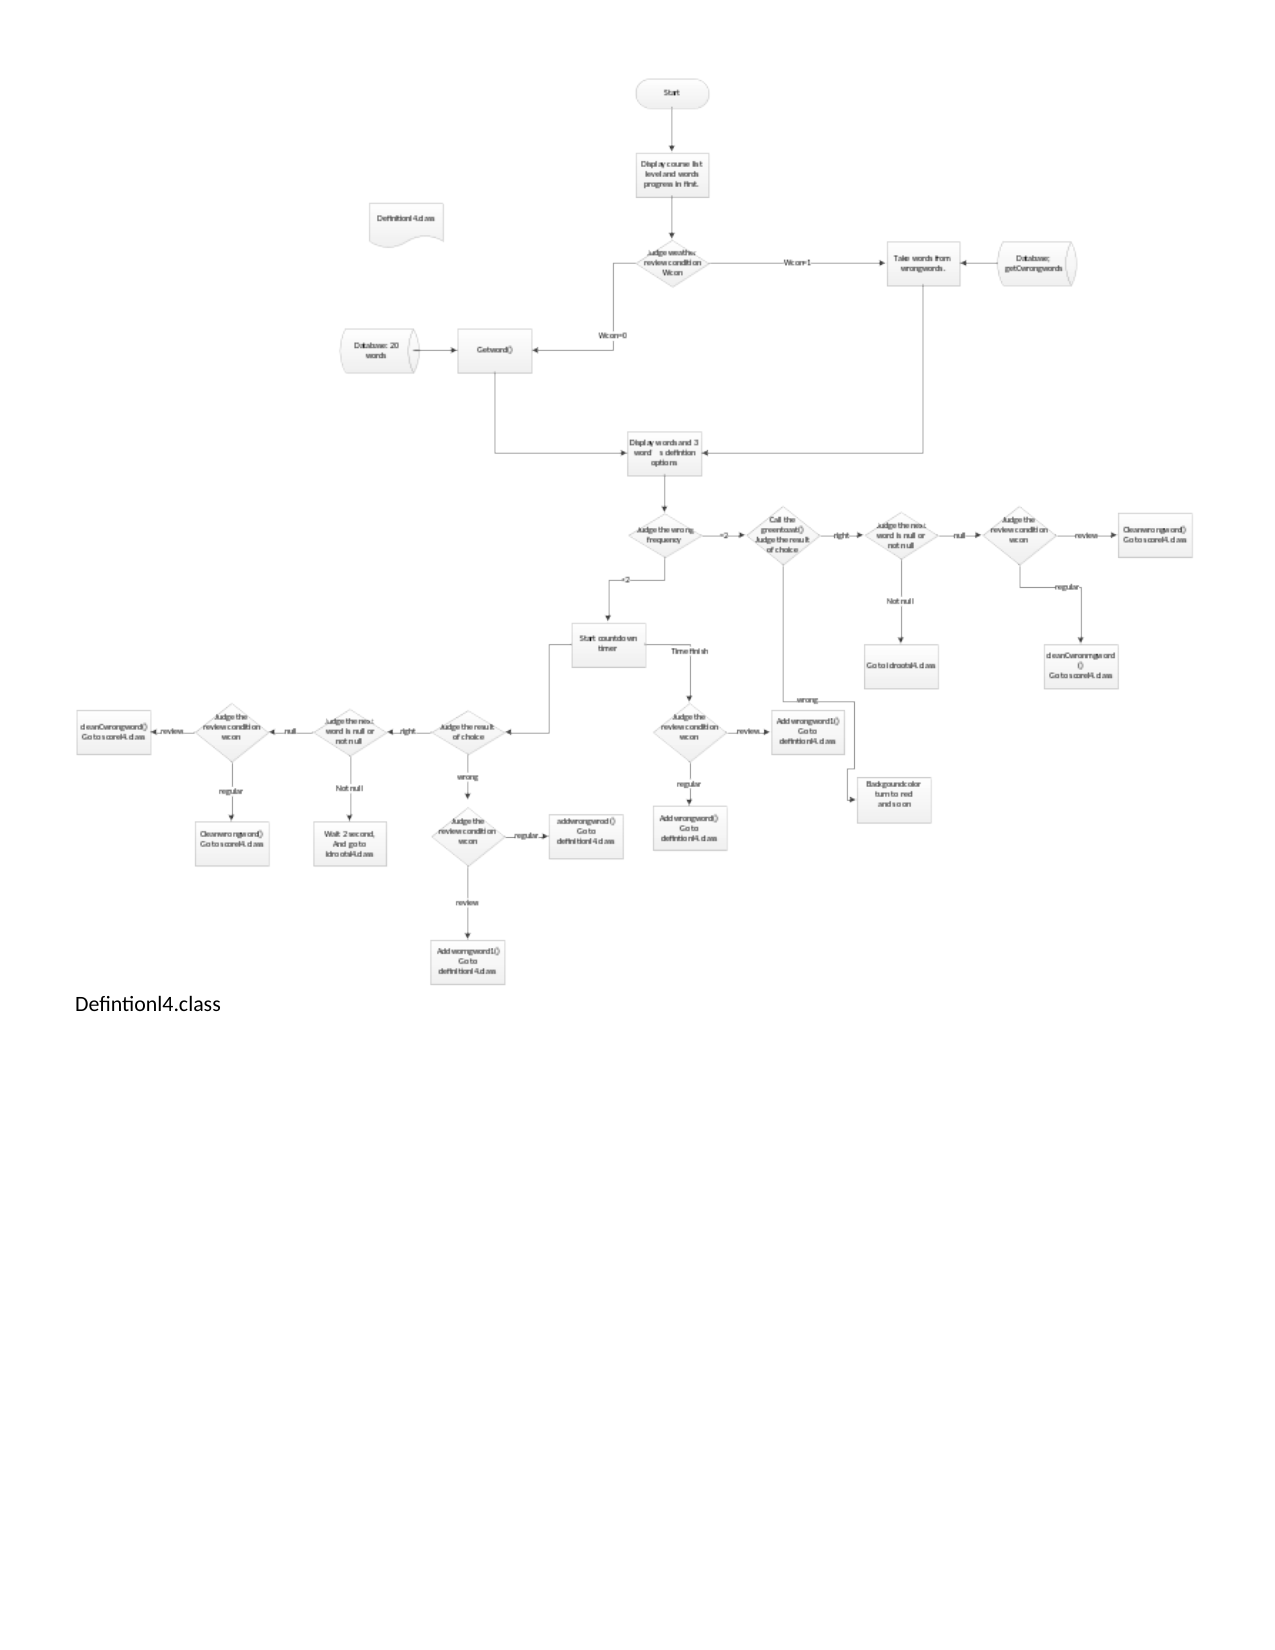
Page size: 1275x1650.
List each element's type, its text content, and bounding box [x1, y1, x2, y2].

text Defintionl4.class [75, 987, 1200, 1020]
